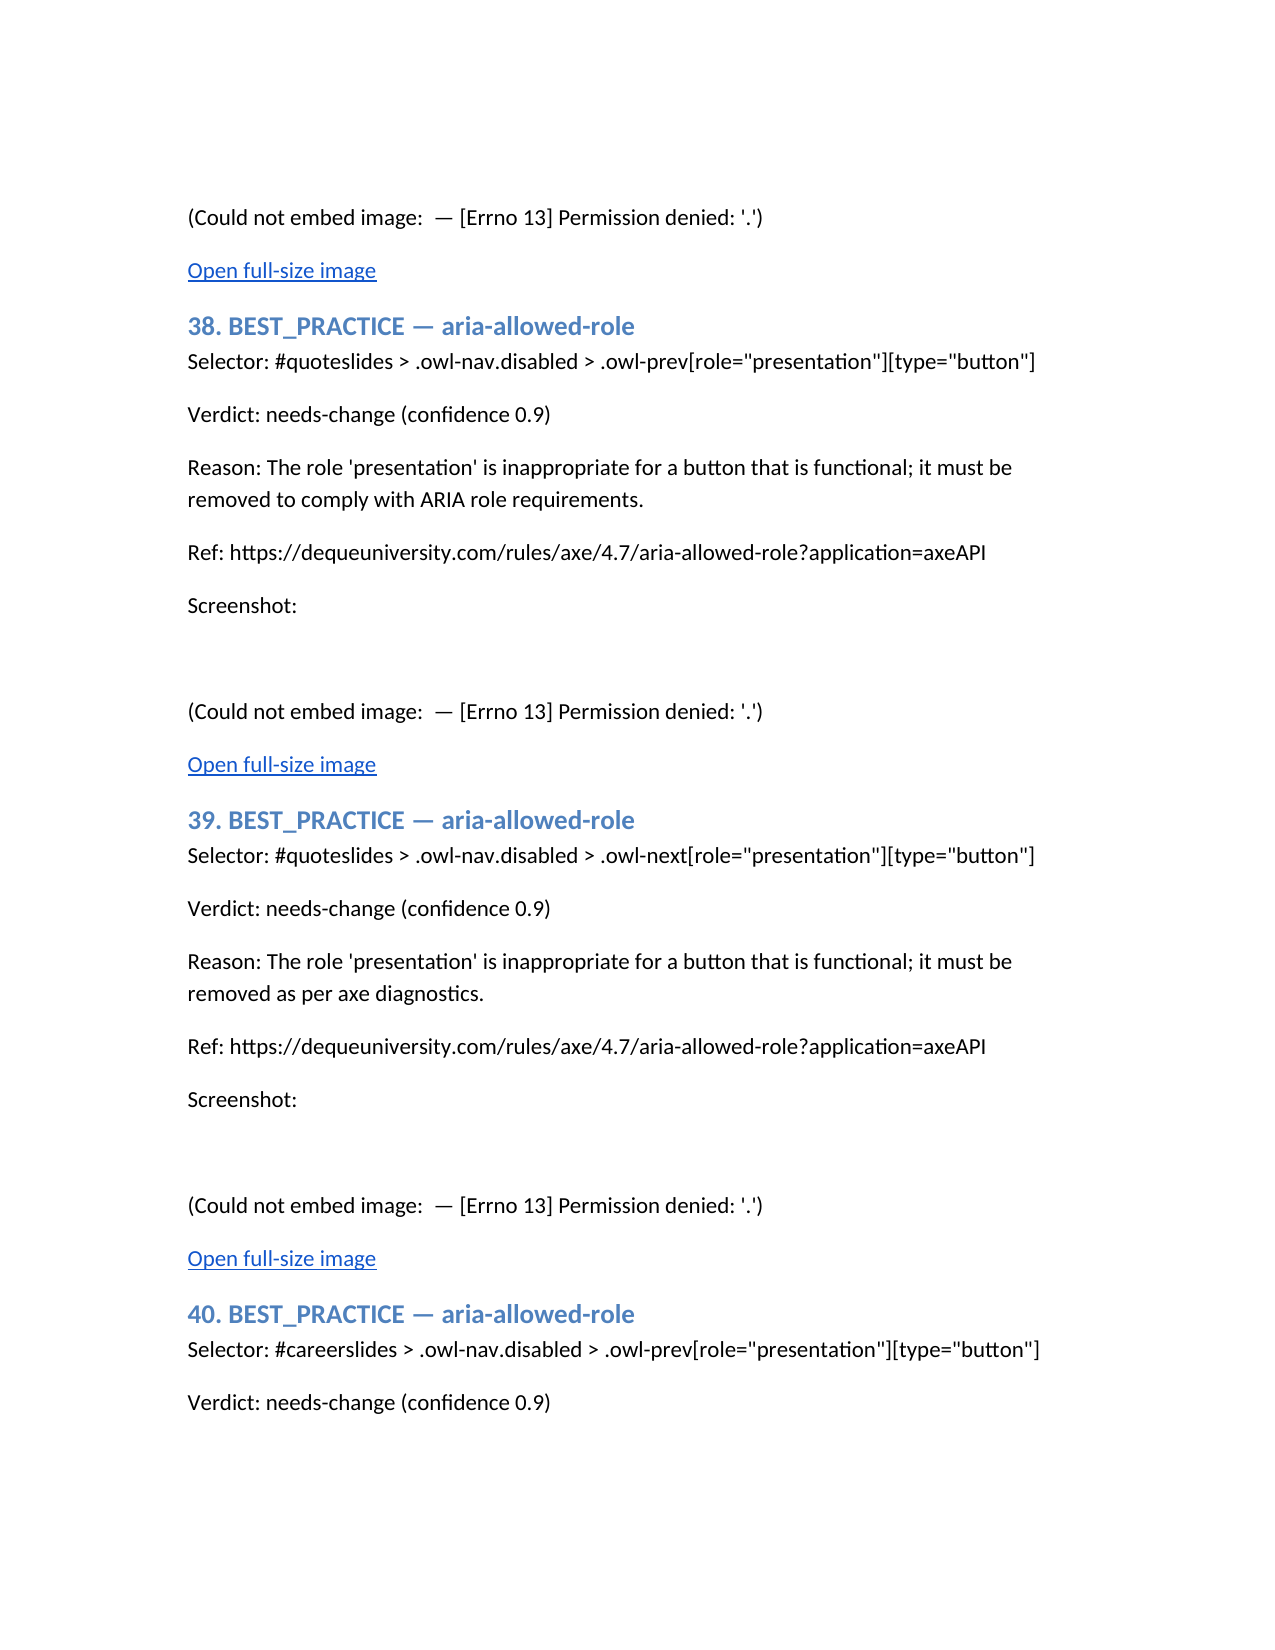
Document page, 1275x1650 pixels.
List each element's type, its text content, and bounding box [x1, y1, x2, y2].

text Ref: https://dequeuniversity.com/rules/axe/4.7/aria-allowed-role?application=axeAPI [187, 1032, 1087, 1061]
subtitle 40. BEST_PRACTICE — aria-allowed-role [187, 1298, 1087, 1331]
text Screenshot: [187, 1086, 1087, 1113]
text Screenshot: [187, 591, 1087, 619]
text Verdict: needs-change (confidence 0.9) [187, 1388, 1087, 1417]
text Ref: https://dequeuniversity.com/rules/axe/4.7/aria-allowed-role?application=axeAPI [187, 538, 1087, 566]
text Verdict: needs-change (confidence 0.9) [187, 400, 1087, 428]
text Open full-size image [187, 750, 1087, 778]
text Reason: The role 'presentation' is inappropriate for a button that is functional; it must be removed to comply with ARIA role requirements. [187, 453, 1087, 513]
text Verdict: needs-change (confidence 0.9) [187, 894, 1087, 922]
text (Could not embed image: — [Errno 13] Permission denied: '.') [187, 1192, 1087, 1219]
text Open full-size image [187, 1244, 1087, 1273]
subtitle 39. BEST_PRACTICE — aria-allowed-role [187, 803, 1087, 836]
subtitle 38. BEST_PRACTICE — aria-allowed-role [187, 309, 1087, 342]
text (Could not embed image: — [Errno 13] Permission denied: '.') [187, 203, 1087, 231]
text Selector: #quoteslides > .owl-nav.disabled > .owl-next[role="presentation"][type="button"] [187, 841, 1087, 869]
text Open full-size image [187, 256, 1087, 284]
text Reason: The role 'presentation' is inappropriate for a button that is functional; it must be removed as per axe diagnostics. [187, 947, 1087, 1007]
text (Could not embed image: — [Errno 13] Permission denied: '.') [187, 697, 1087, 725]
text Selector: #quoteslides > .owl-nav.disabled > .owl-prev[role="presentation"][type="button"] [187, 347, 1087, 375]
text Selector: #careerslides > .owl-nav.disabled > .owl-prev[role="presentation"][type="button"] [187, 1336, 1087, 1363]
